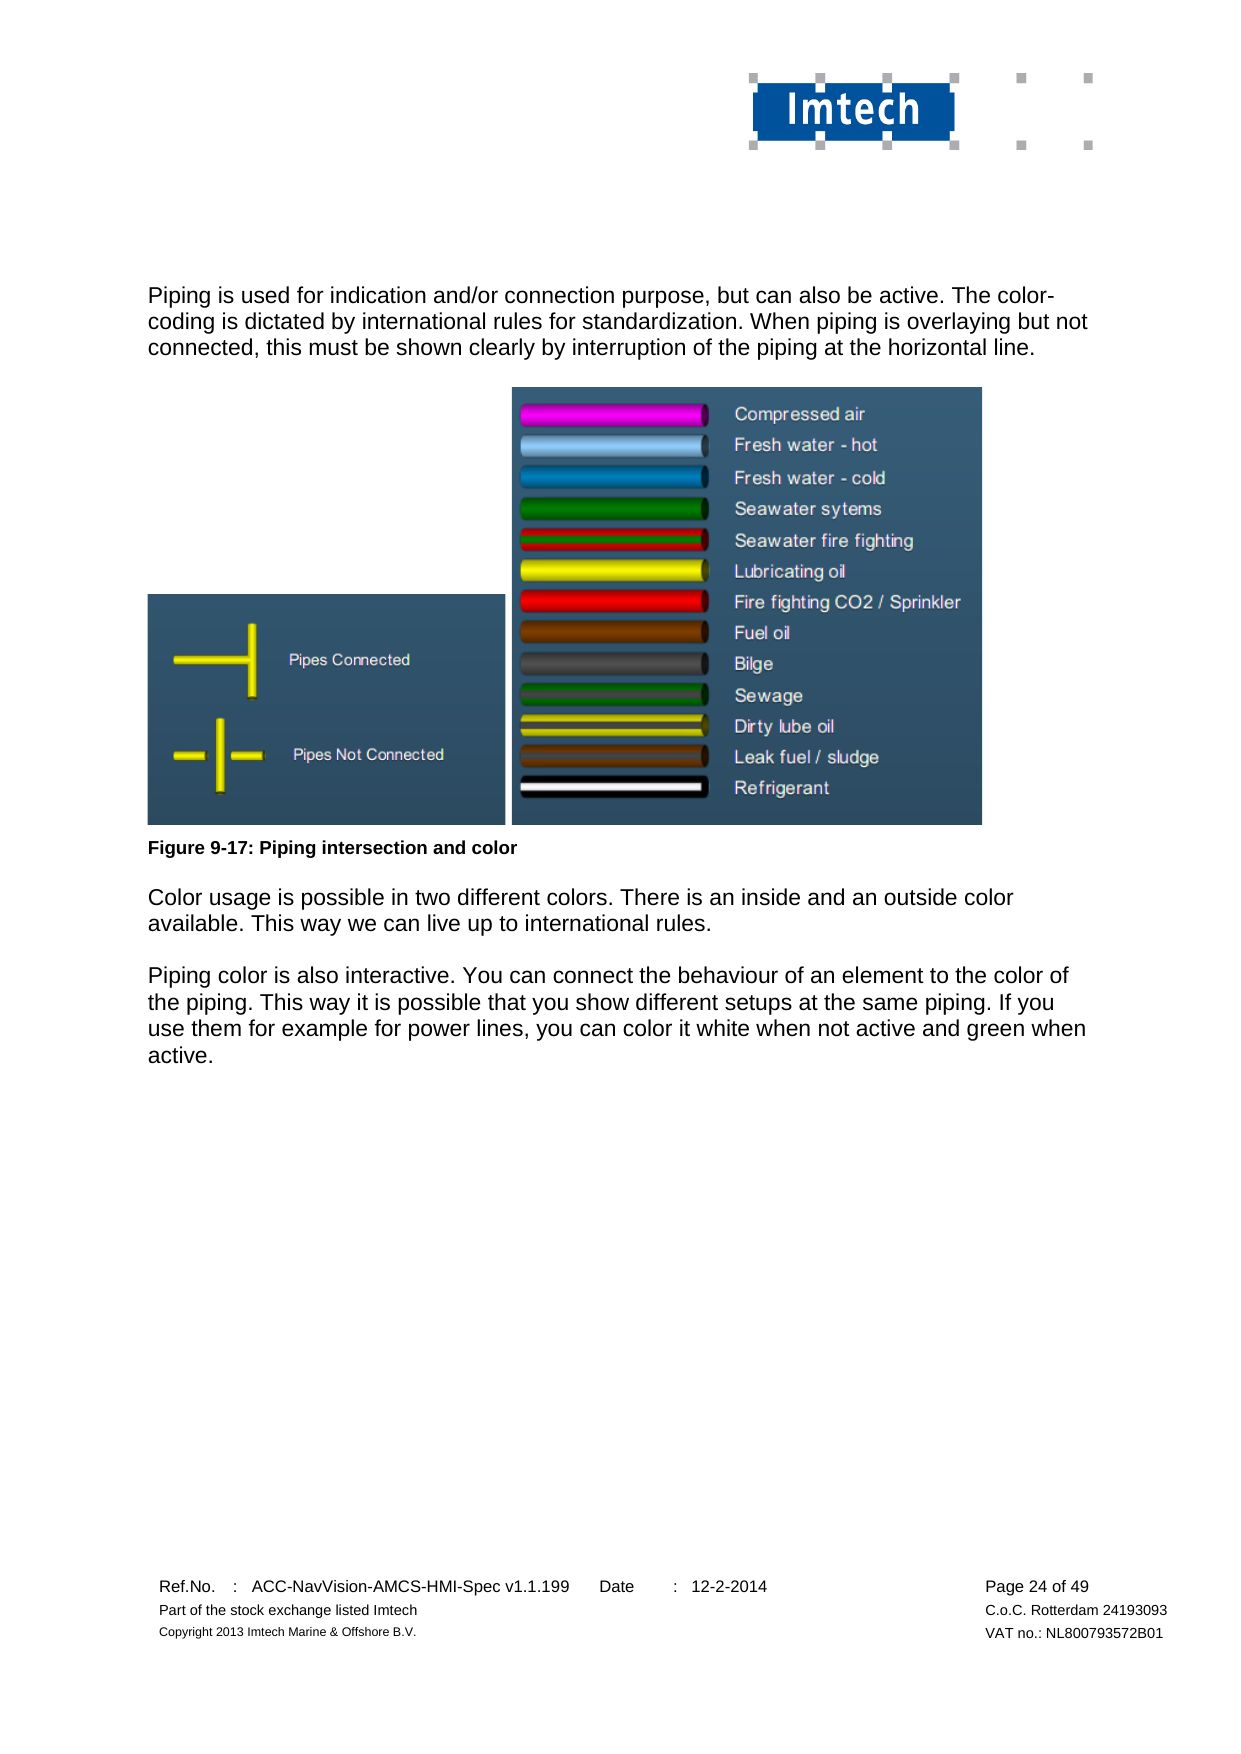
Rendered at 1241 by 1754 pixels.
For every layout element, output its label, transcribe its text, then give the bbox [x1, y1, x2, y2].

picture [511, 387, 983, 825]
text Piping is used for indication and/or connection purpose, but can also be active. The color-coding is dictated by international rules for standardization. When piping is overlaying but not connected, this must be shown clearly by interruption of the piping at the horizontal line. [148, 282, 1093, 361]
text Color usage is possible in two different colors. There is an inside and an outside color available. This way we can live up to international rules. [148, 883, 1093, 936]
text Figure 9-17: Piping intersection and color [148, 837, 1093, 858]
picture [147, 594, 506, 825]
text Piping color is also interactive. You can connect the behaviour of an element to the color of the piping. This way it is possible that you show different setups at the same piping. If you use them for example for power lines, you can color it white when not active and green when active. [148, 962, 1093, 1068]
picture [748, 73, 1093, 150]
